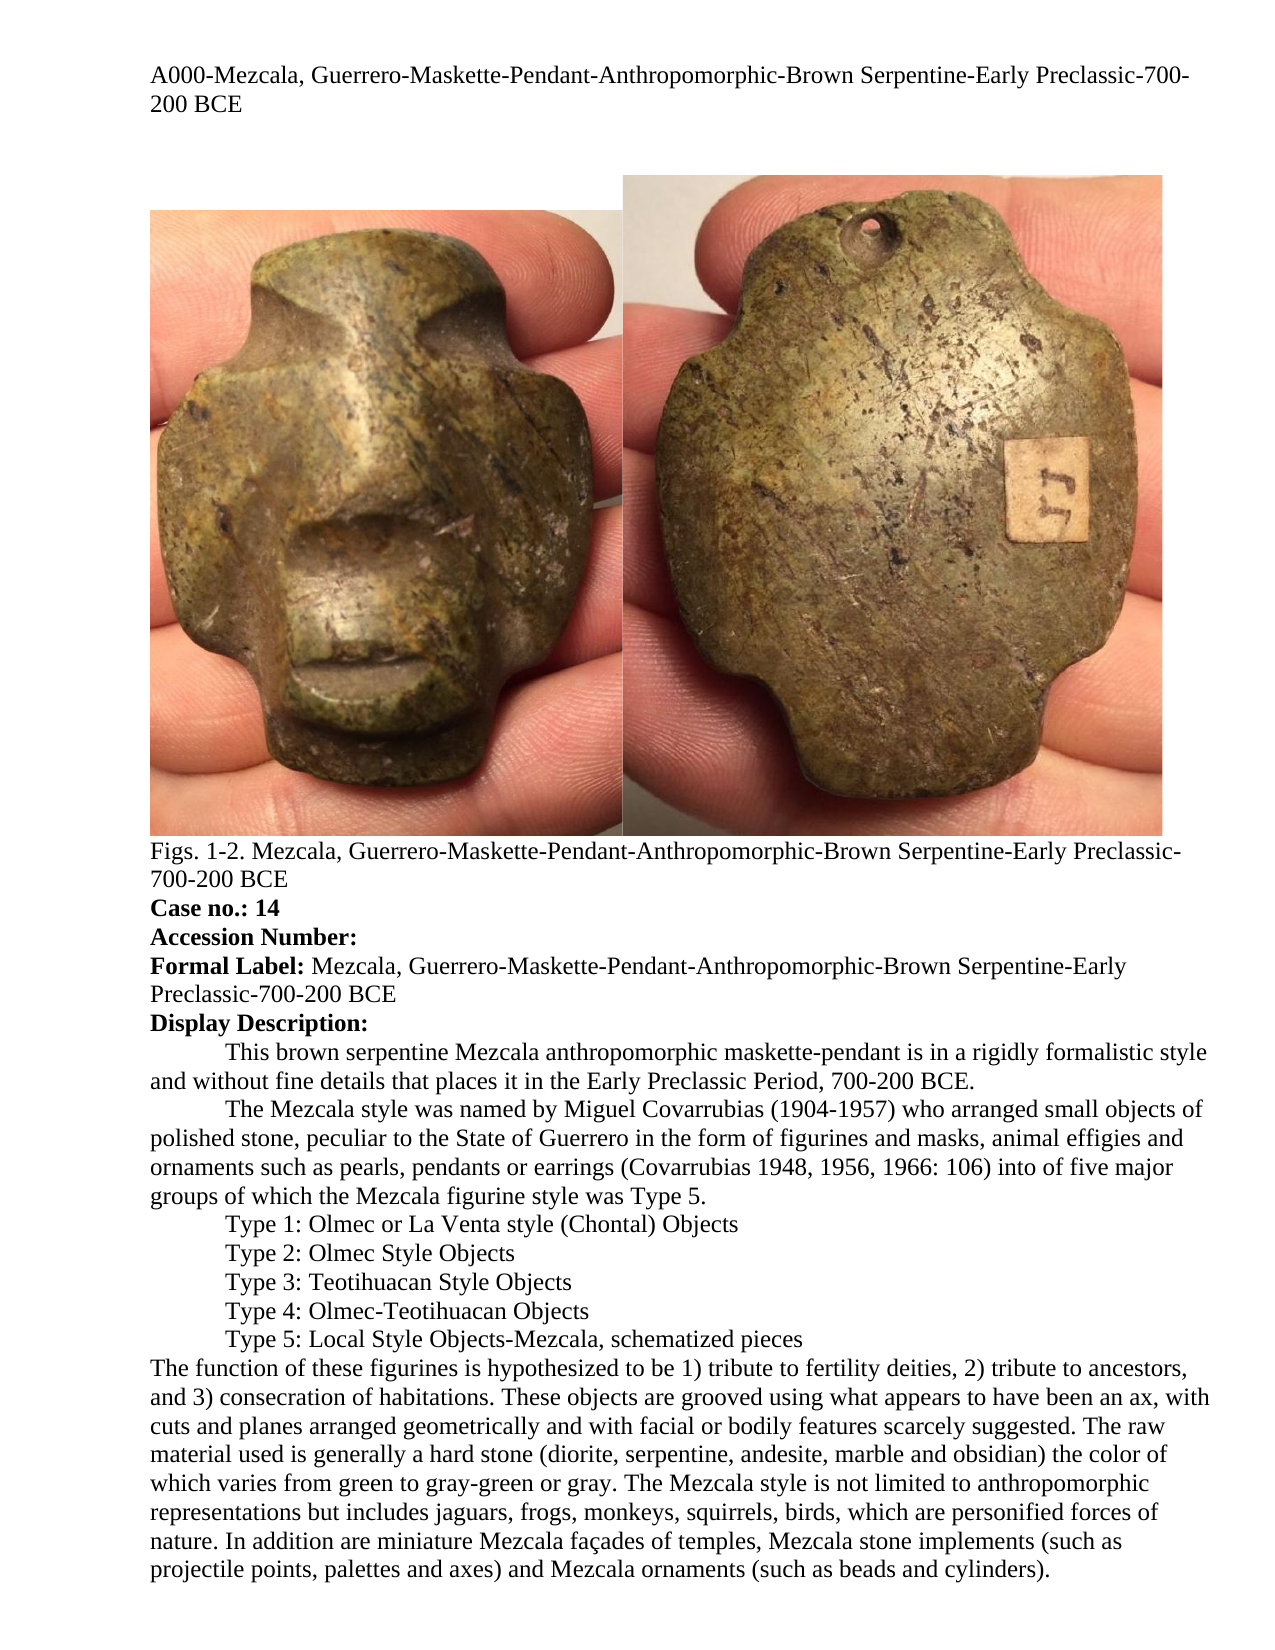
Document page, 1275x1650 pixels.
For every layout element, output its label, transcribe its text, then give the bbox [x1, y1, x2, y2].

text Display Description: [150, 1008, 1215, 1037]
text Figs. 1-2. Mezcala, Guerrero-Maskette-Pendant-Anthropomorphic-Brown Serpentine-Early Preclassic-700-200 BCE [150, 836, 1215, 893]
text Case no.: 14 [150, 893, 1215, 922]
text This brown serpentine Mezcala anthropomorphic maskette-pendant is in a rigidly formalistic style and without fine details that places it in the Early Preclassic Period, 700-200 BCE. [150, 1037, 1215, 1094]
text Type 1: Olmec or La Venta style (Chontal) Objects [225, 1209, 1215, 1238]
text Type 2: Olmec Style Objects [225, 1238, 1215, 1267]
text The Mezcala style was named by Miguel Covarrubias (1904-1957) who arranged small objects of polished stone, peculiar to the State of Guerrero in the form of figurines and masks, animal effigies and ornaments such as pearls, pendants or earrings (Covarrubias 1948, 1956, 1966: 106) into of five major groups of which the Mezcala figurine style was Type 5. [150, 1094, 1215, 1209]
text Type 4: Olmec-Teotihuacan Objects [225, 1296, 1215, 1324]
text A000-Mezcala, Guerrero-Maskette-Pendant-Anthropomorphic-Brown Serpentine-Early Preclassic-700-200 BCE [150, 60, 1215, 117]
text Type 3: Teotihuacan Style Objects [225, 1267, 1215, 1296]
text The function of these figurines is hypothesized to be 1) tribute to fertility deities, 2) tribute to ancestors, and 3) consecration of habitations. These objects are grooved using what appears to have been an ax, with cuts and planes arranged geometrically and with facial or bodily features scarcely suggested. The raw material used is generally a hard stone (diorite, serpentine, andesite, marble and obsidian) the color of which varies from green to gray-green or gray. The Mezcala style is not limited to anthropomorphic representations but includes jaguars, frogs, monkeys, squirrels, birds, which are personified forces of nature. In addition are miniature Mezcala façades of temples, Mezcala stone implements (such as projectile points, palettes and axes) and Mezcala ornaments (such as beads and cylinders). [150, 1353, 1215, 1583]
text Formal Label: Mezcala, Guerrero-Maskette-Pendant-Anthropomorphic-Brown Serpentine-Early Preclassic-700-200 BCE [150, 951, 1215, 1008]
text Type 5: Local Style Objects-Mezcala, schematized pieces [225, 1324, 1215, 1353]
picture [150, 175, 1163, 836]
text Accession Number: [150, 922, 1215, 951]
